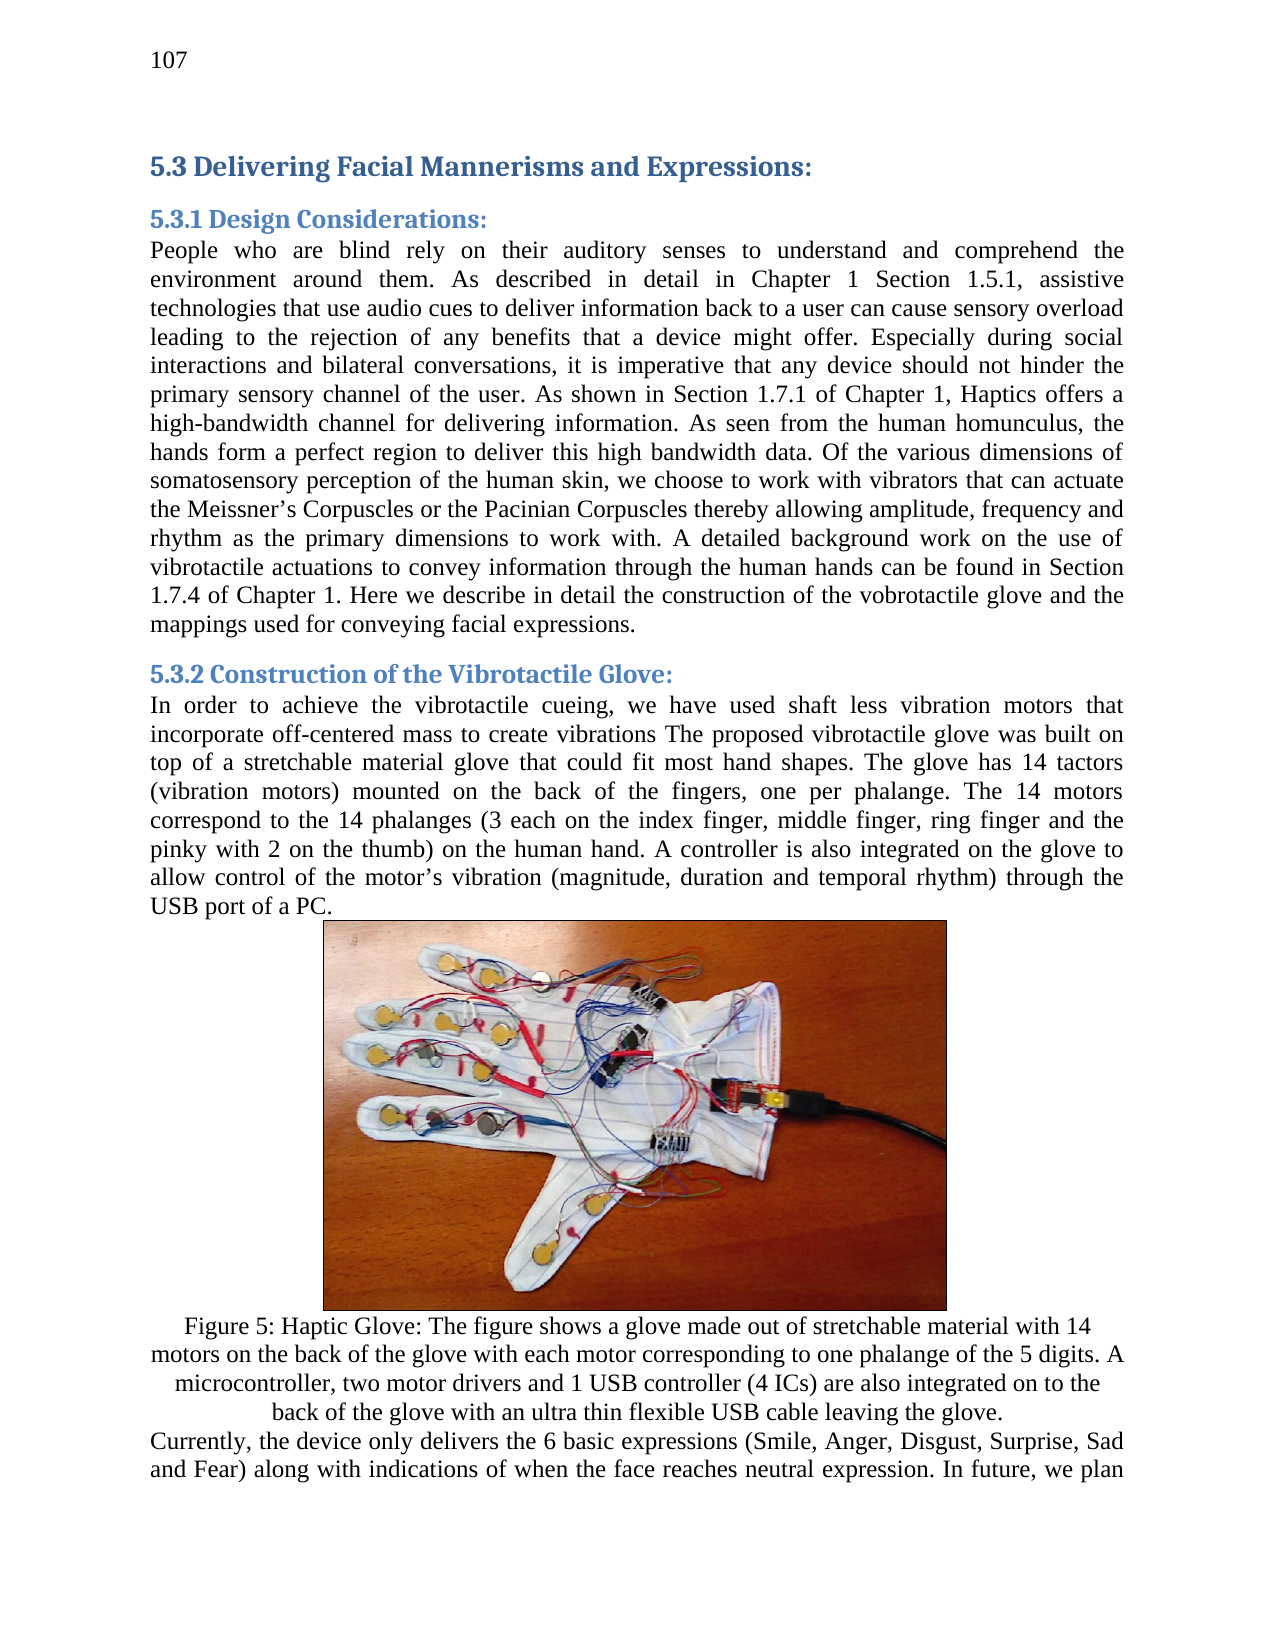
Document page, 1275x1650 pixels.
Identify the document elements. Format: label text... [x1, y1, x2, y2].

text Figure 5: Haptic Glove: The figure shows a glove made out of stretchable material with 14 motors on the back of the glove with each motor corresponding to one phalange of the 5 digits. A microcontroller, two motor drivers and 1 USB controller (4 ICs) are also integrated on to the back of the glove with an ultra thin flexible USB cable leaving the glove. [150, 1311, 1125, 1426]
subtitle 5.3.1 Design Considerations: [150, 204, 1125, 236]
subtitle 5.3 Delivering Facial Mannerisms and Expressions: [150, 150, 1125, 183]
text People who are blind rely on their auditory senses to understand and comprehend the environment around them. As described in detail in Chapter 1 Section 1.5.1, assistive technologies that use audio cues to deliver information back to a user can cause sensory overload leading to the rejection of any benefits that a device might offer. Especially during social interactions and bilateral conversations, it is imperative that any device should not hinder the primary sensory channel of the user. As shown in Section 1.7.1 of Chapter 1, Haptics offers a high-bandwidth channel for delivering information. As seen from the human homunculus, the hands form a perfect region to deliver this high bandwidth data. Of the various dimensions of somatosensory perception of the human skin, we choose to work with vibrators that can actuate the Meissner’s Corpuscles or the Pacinian Corpuscles thereby allowing amplitude, frequency and rhythm as the primary dimensions to work with. A detailed background work on the use of vibrotactile actuations to convey information through the human hands can be found in Section 1.7.4 of Chapter 1. Here we describe in detail the construction of the vobrotactile glove and the mappings used for conveying facial expressions. [150, 236, 1125, 638]
picture [324, 921, 946, 1310]
subtitle 5.3.2 Construction of the Vibrotactile Glove: [150, 659, 1125, 690]
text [150, 1426, 1125, 1483]
text In order to achieve the vibrotactile cueing, we have used shaft less vibration motors that incorporate off-centered mass to create vibrations The proposed vibrotactile glove was built on top of a stretchable material glove that could fit most hand shapes. The glove has 14 tactors (vibration motors) mounted on the back of the fingers, one per phalange. The 14 motors correspond to the 14 phalanges (3 each on the index finger, middle finger, ring finger and the pinky with 2 on the thumb) on the human hand. A controller is also integrated on the glove to allow control of the motor’s vibration (magnitude, duration and temporal rhythm) through the USB port of a PC. [150, 690, 1125, 920]
